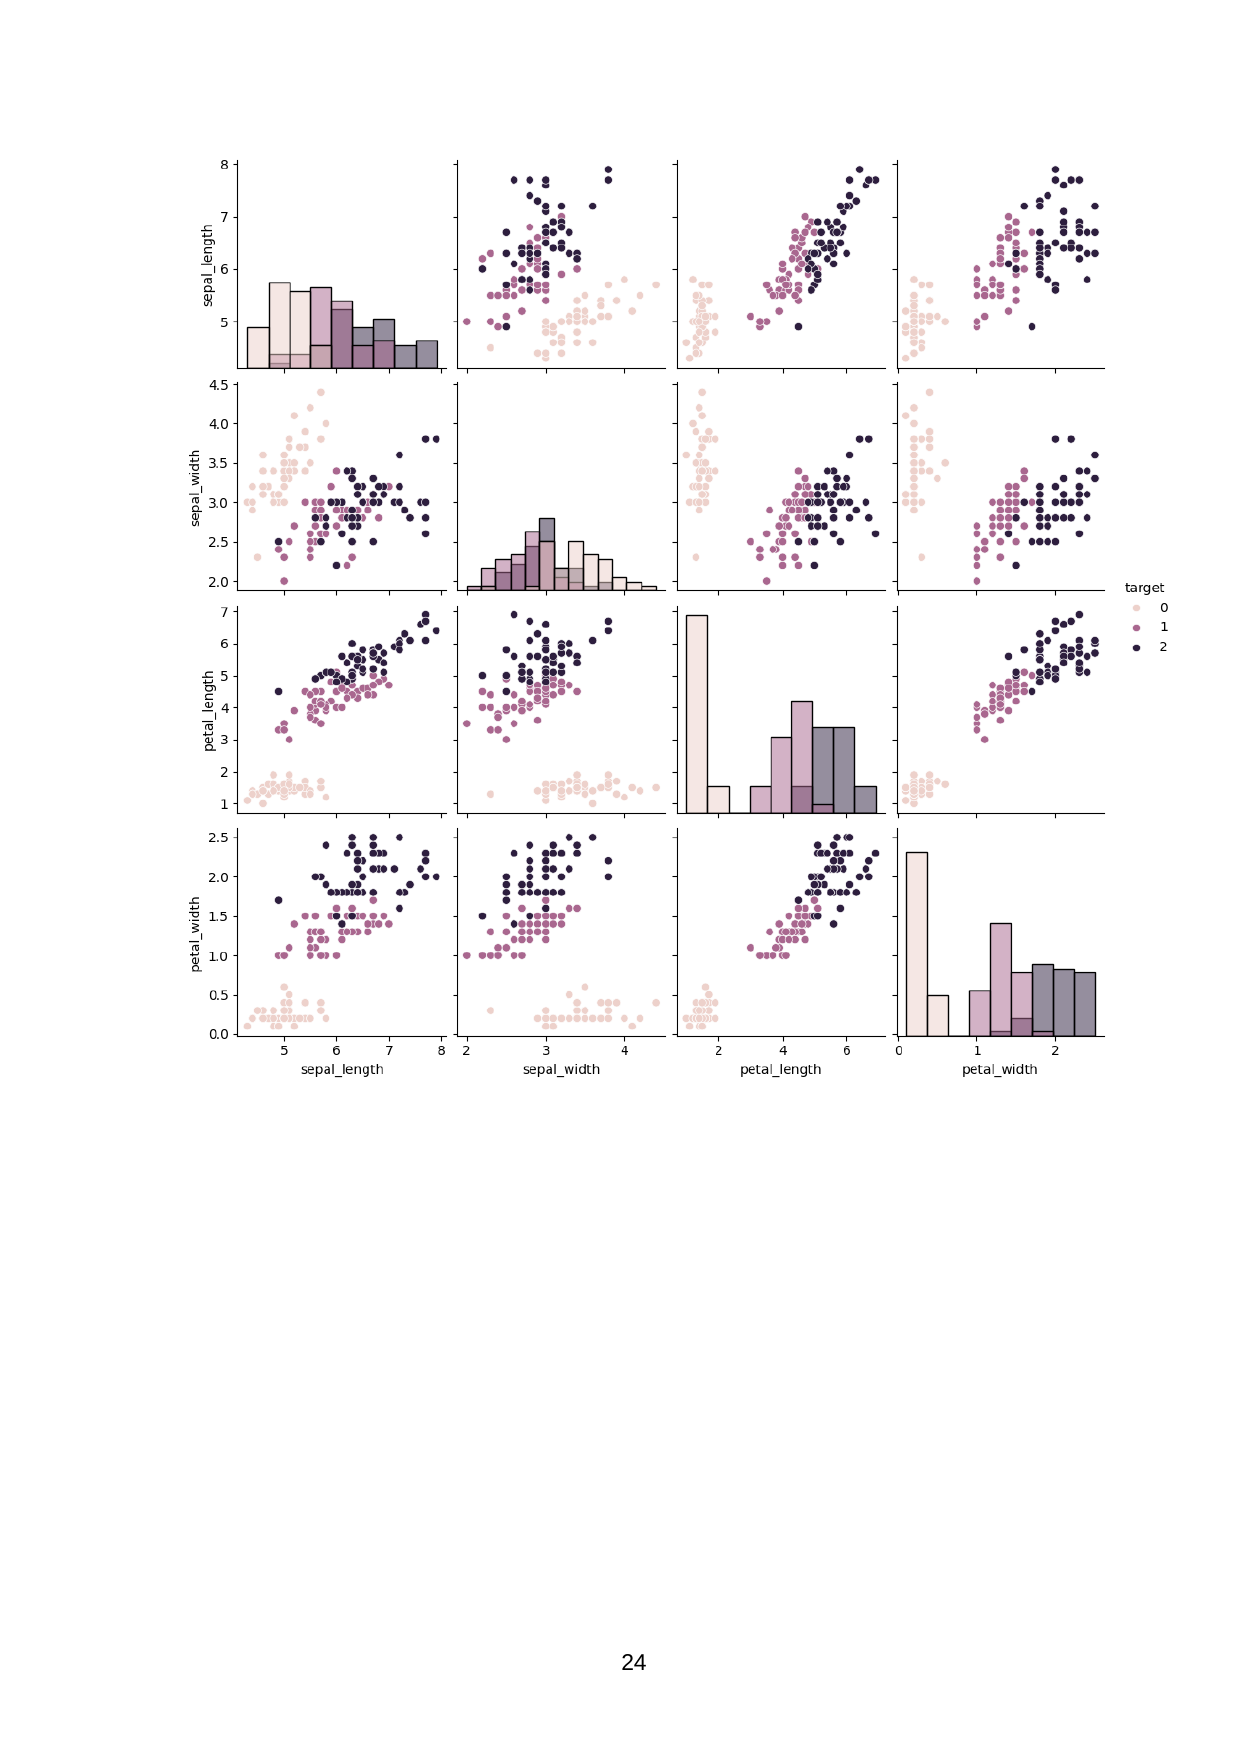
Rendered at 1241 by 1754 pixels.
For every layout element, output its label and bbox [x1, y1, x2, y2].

picture [179, 150, 1178, 1086]
